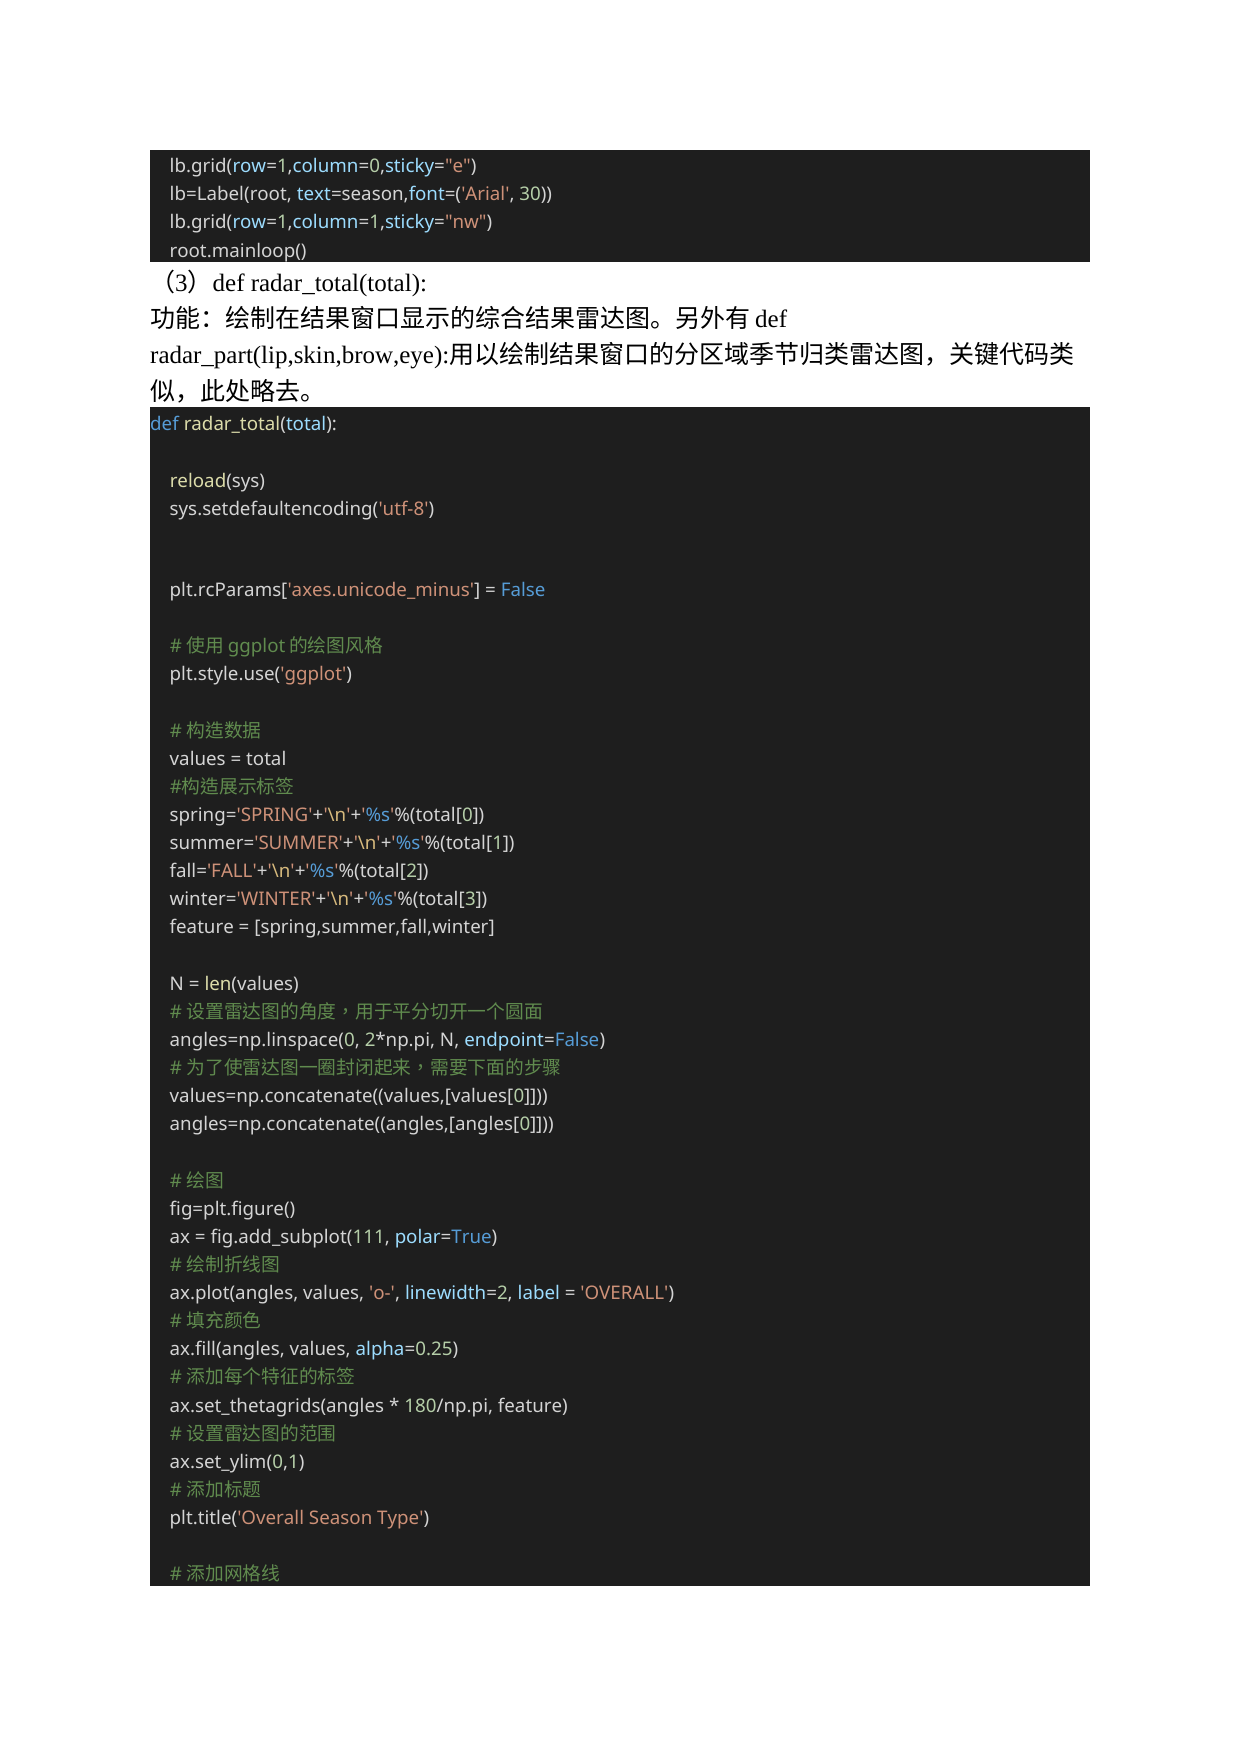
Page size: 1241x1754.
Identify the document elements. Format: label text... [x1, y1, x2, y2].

text # 添加标题 [150, 1474, 1090, 1502]
text lb.grid(row=1,column=0,sticky="e") [150, 150, 1090, 178]
text spring='SPRING'+'\n'+'%s'%(total[0]) [150, 799, 1090, 827]
text plt.style.use('ggplot') [150, 658, 1090, 686]
text lb.grid(row=1,column=1,sticky="nw") [150, 206, 1090, 234]
text # 设置雷达图的角度，用于平分切开一个圆面 [150, 996, 1090, 1024]
text # 使用ggplot的绘图风格 [150, 630, 1090, 658]
text # 绘制折线图 [150, 1249, 1090, 1277]
text ax.set_thetagrids(angles * 180/np.pi, feature) [150, 1389, 1090, 1417]
text summer='SUMMER'+'\n'+'%s'%(total[1]) [150, 827, 1090, 855]
text # 填充颜色 [150, 1305, 1090, 1333]
text plt.title('Overall Season Type') [150, 1502, 1090, 1530]
text #构造展示标签 [150, 771, 1090, 799]
text # 绘图 [150, 1164, 1090, 1192]
text ax.set_ylim(0,1) [150, 1446, 1090, 1474]
text root.mainloop() [150, 234, 1090, 262]
text # 添加每个特征的标签 [150, 1361, 1090, 1389]
text values=np.concatenate((values,[values[0]])) [150, 1080, 1090, 1108]
text # 设置雷达图的范围 [150, 1417, 1090, 1446]
text # 为了使雷达图一圈封闭起来，需要下面的步骤 [150, 1052, 1090, 1080]
text reload(sys) [150, 464, 1090, 492]
text sys.setdefaultencoding('utf-8') [150, 492, 1090, 521]
text plt.rcParams['axes.unicode_minus'] = False [150, 574, 1090, 602]
text （3）def radar_total(total): [150, 262, 1090, 299]
text N = len(values) [150, 967, 1090, 996]
text # 构造数据 [150, 714, 1090, 742]
text fig=plt.figure() [150, 1192, 1090, 1221]
text # 添加网格线 [150, 1558, 1090, 1586]
text values = total [150, 742, 1090, 771]
text fall='FALL'+'\n'+'%s'%(total[2]) [150, 855, 1090, 883]
text feature = [spring,summer,fall,winter] [150, 911, 1090, 939]
text ax.fill(angles, values, alpha=0.25) [150, 1333, 1090, 1361]
text winter='WINTER'+'\n'+'%s'%(total[3]) [150, 883, 1090, 911]
text angles=np.concatenate((angles,[angles[0]])) [150, 1108, 1090, 1136]
text ax = fig.add_subplot(111, polar=True) [150, 1221, 1090, 1249]
text angles=np.linspace(0, 2*np.pi, N, endpoint=False) [150, 1024, 1090, 1052]
text ax.plot(angles, values, 'o-', linewidth=2, label = 'OVERALL') [150, 1277, 1090, 1305]
text 功能：绘制在结果窗口显示的综合结果雷达图。另外有def radar_part(lip,skin,brow,eye):用以绘制结果窗口的分区域季节归类雷达图，关键代码类似，此处略去。 [150, 299, 1090, 407]
text def radar_total(total): [150, 407, 1090, 436]
text lb=Label(root, text=season,font=('Arial', 30)) [150, 178, 1090, 206]
